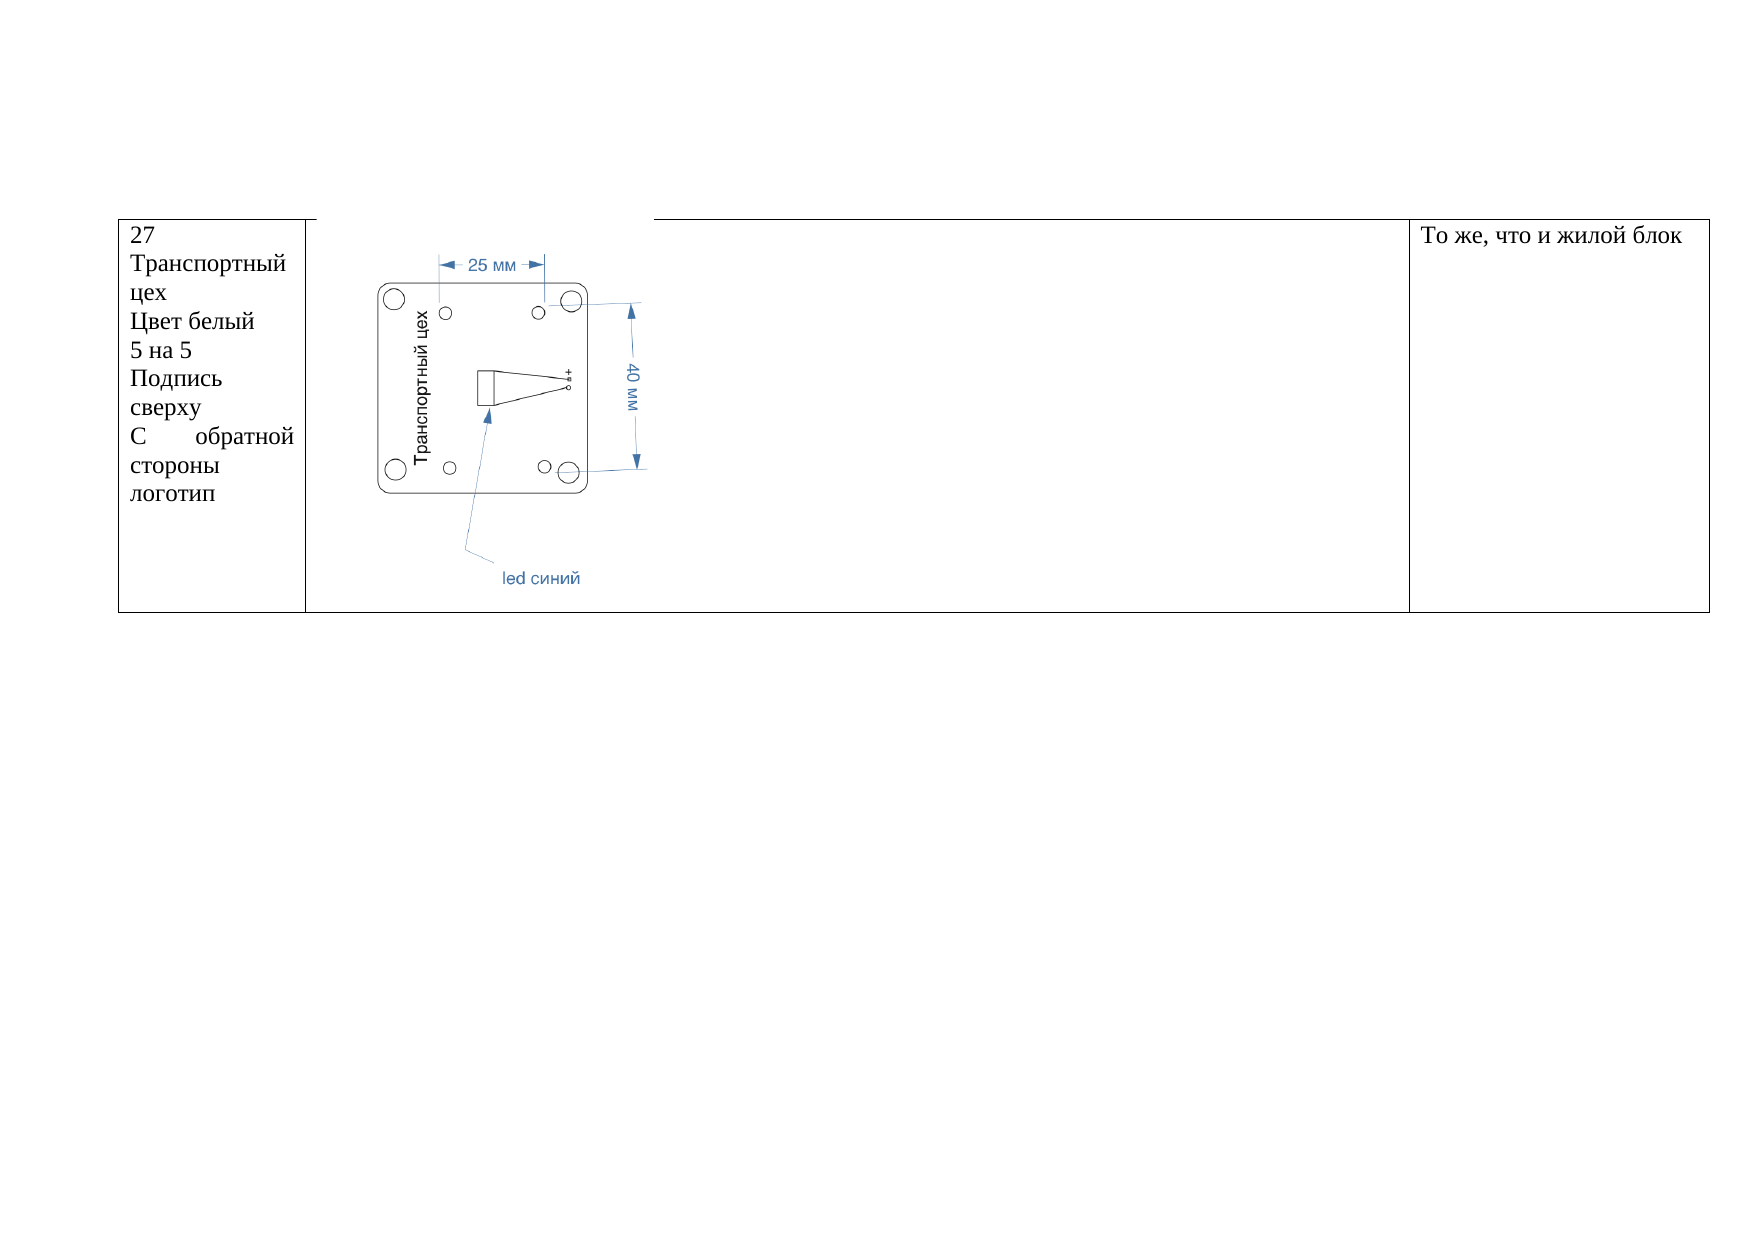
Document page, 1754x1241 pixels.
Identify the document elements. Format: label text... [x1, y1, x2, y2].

table_cell То же, что и жилой блок [1410, 220, 1709, 612]
table_cell [654, 220, 1409, 612]
picture [316, 219, 654, 612]
table_cell 27 Транспортный цех Цвет белый 5 на 5 Подпись сверху С обратной стороны логотип [119, 220, 305, 612]
table_cell [306, 220, 316, 612]
